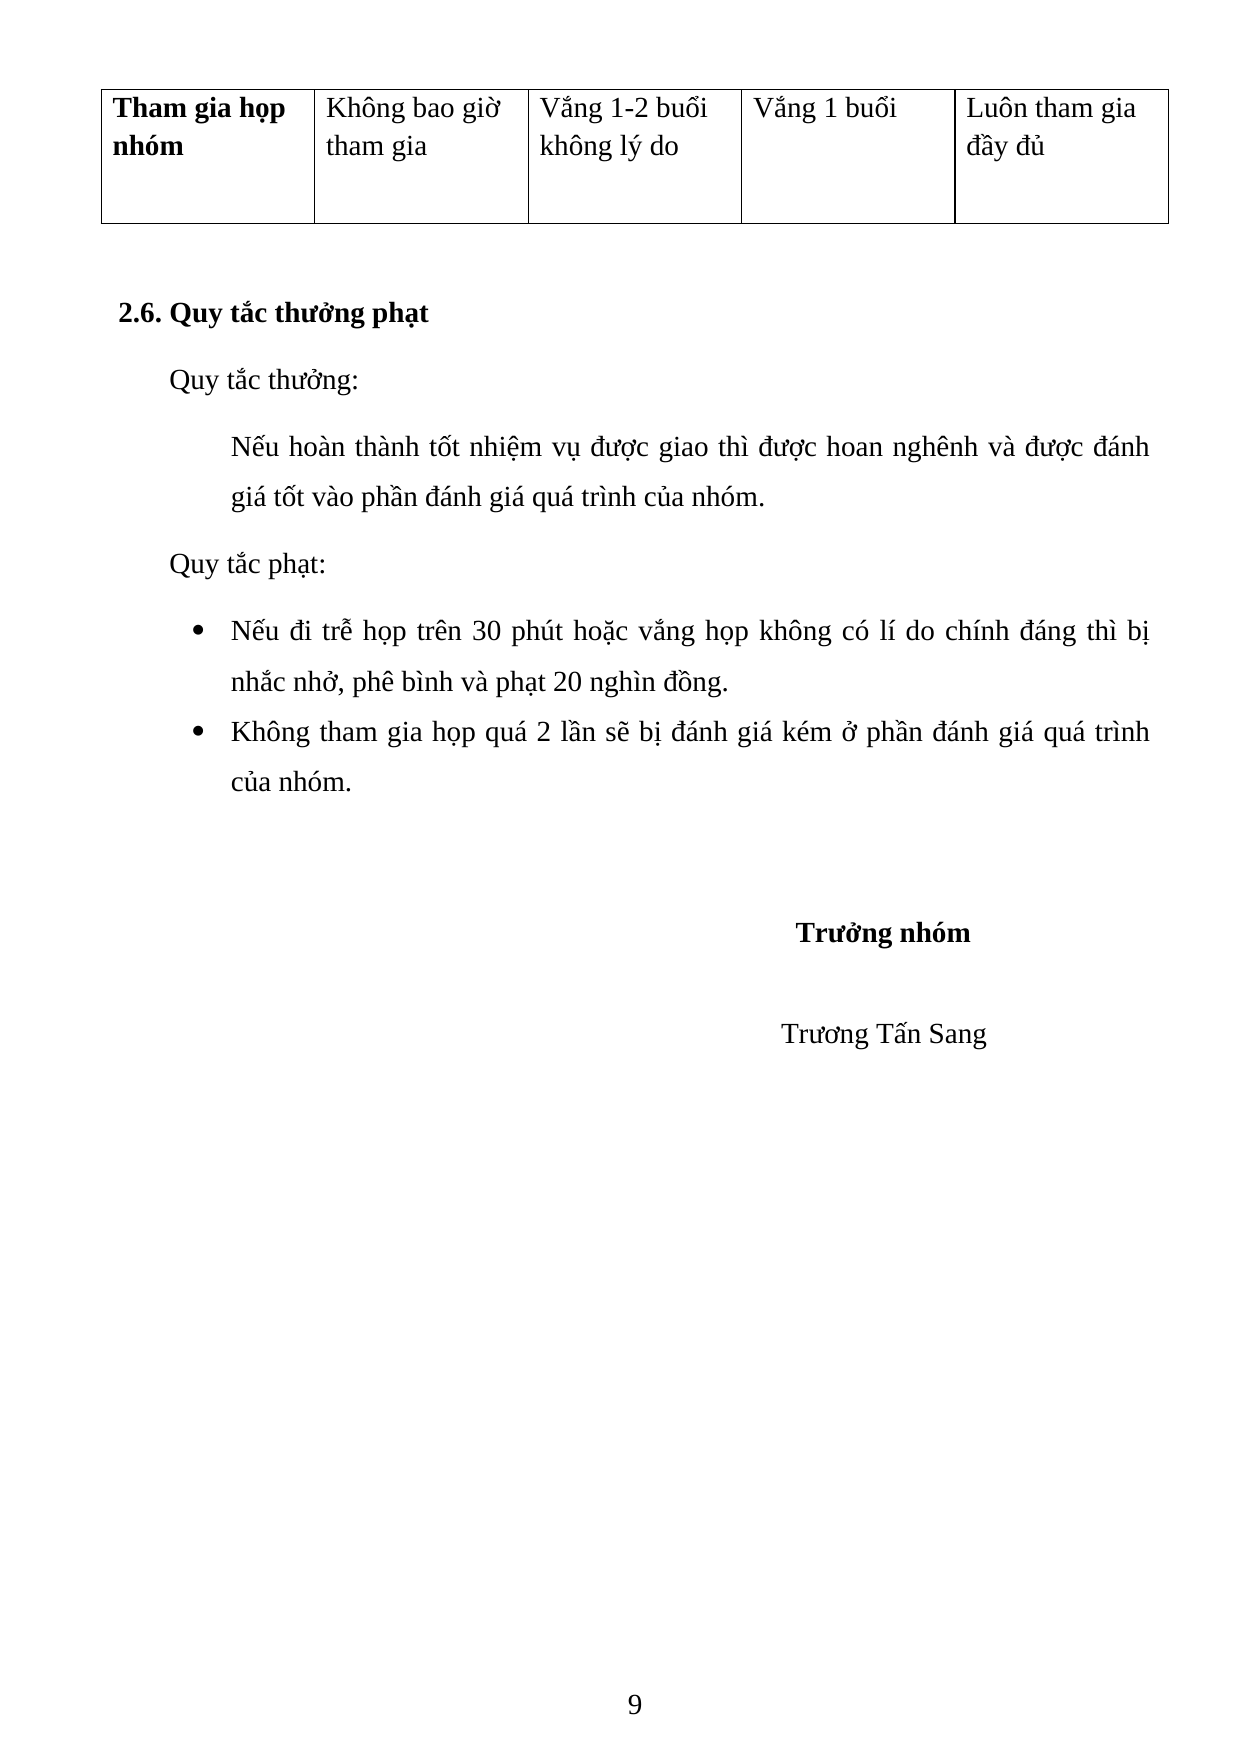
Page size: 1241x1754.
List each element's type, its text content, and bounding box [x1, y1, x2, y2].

text Quy tắc thưởng: [118, 362, 1152, 395]
table_cell Vắng 1 buổi [742, 90, 954, 222]
list Nếu đi trễ họp trên 30 phút hoặc vắng họp không có lí do chính đáng thì bị nhắc nhở, phê bình và phạt 20 nghìn đồng. [193, 613, 1152, 697]
table_cell Tham gia họp nhóm [102, 90, 314, 222]
subtitle 2.6. Quy tắc thưởng phạt [118, 228, 1152, 328]
table_cell Vắng 1-2 buổi không lý do [529, 90, 741, 222]
text Trương Tấn Sang [118, 1016, 1152, 1049]
list Không tham gia họp quá 2 lần sẽ bị đánh giá kém ở phần đánh giá quá trình của nhóm. [193, 714, 1152, 798]
text Quy tắc phạt: [118, 546, 1152, 580]
table_cell Luôn tham gia đầy đủ [956, 90, 1168, 222]
table_cell Không bao giờ tham gia [315, 90, 528, 222]
text Nếu hoàn thành tốt nhiệm vụ được giao thì được hoan nghênh và được đánh giá tốt vào phần đánh giá quá trình của nhóm. [231, 429, 1152, 513]
text Trưởng nhóm [118, 915, 1152, 949]
